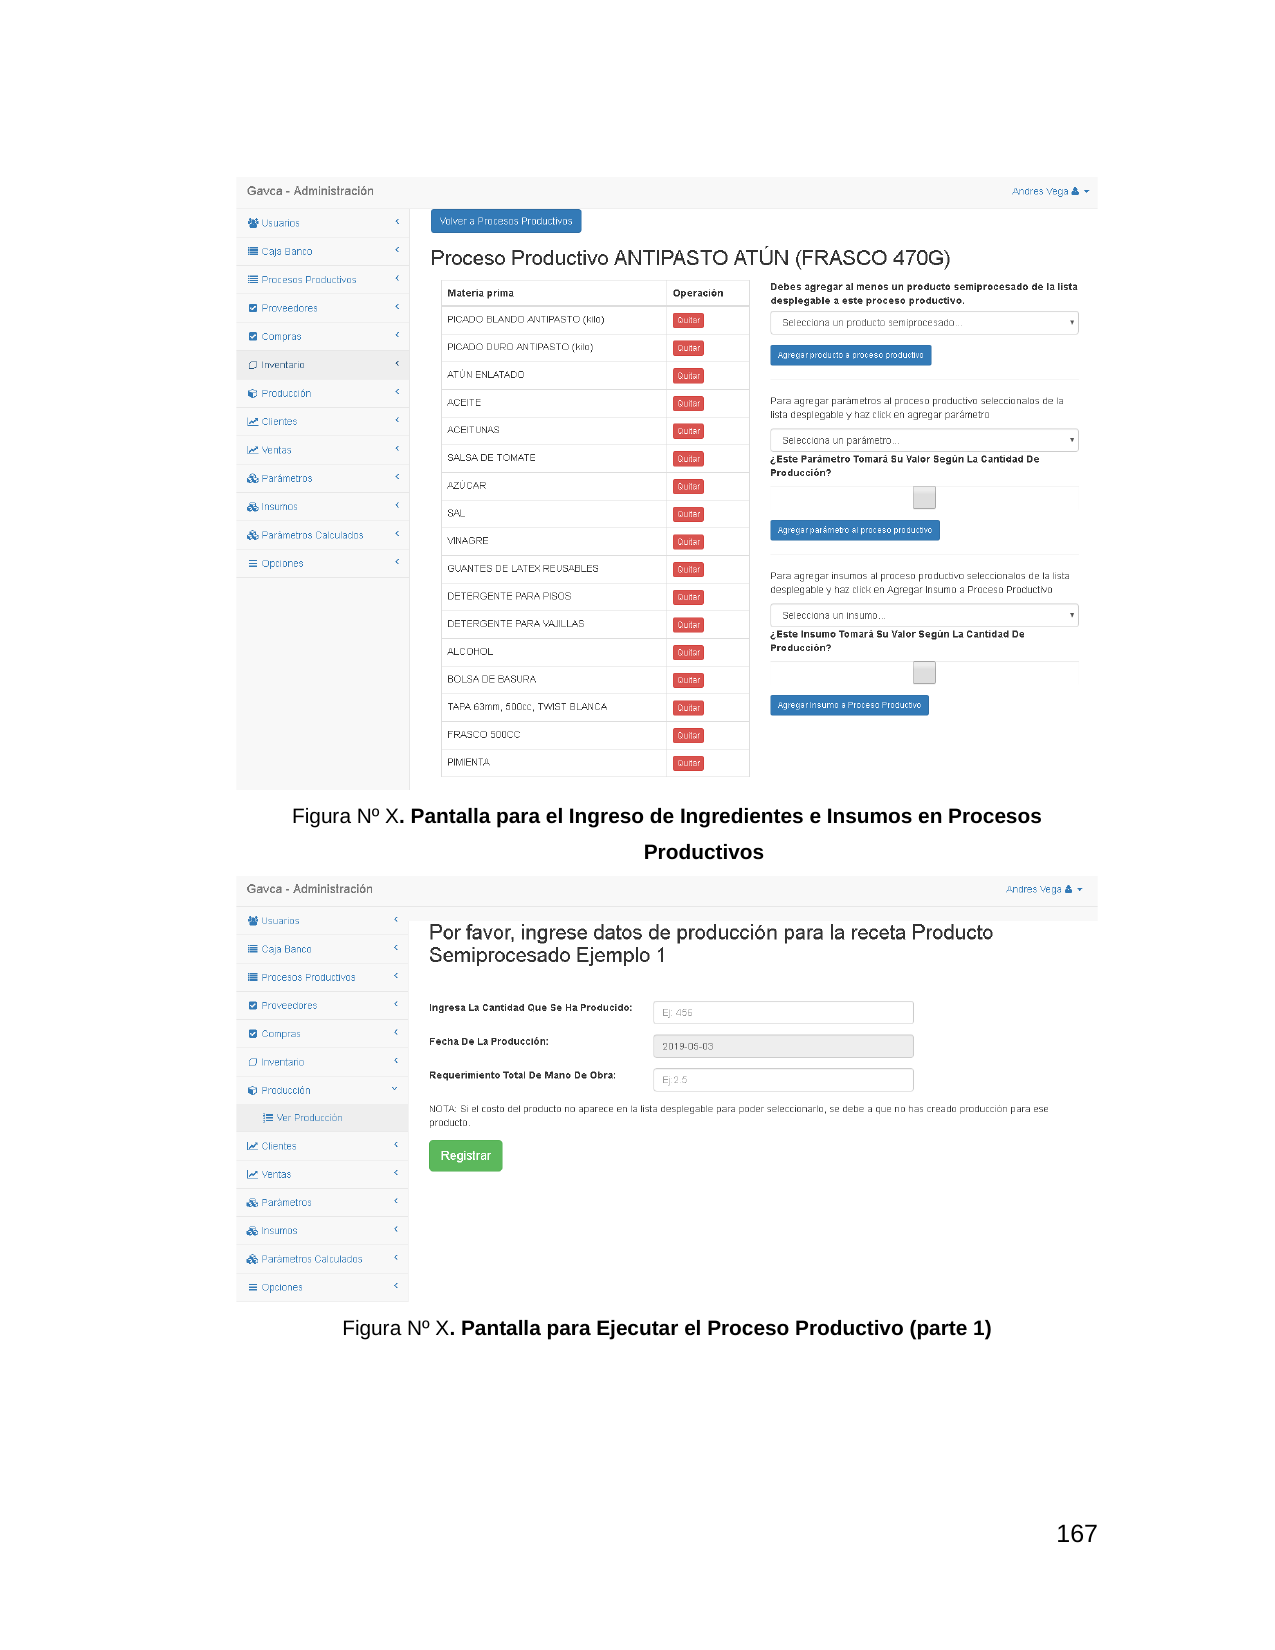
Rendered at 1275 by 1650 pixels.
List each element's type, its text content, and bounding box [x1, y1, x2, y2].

picture [236, 177, 1098, 790]
text Figura Nº X. Pantalla para Ejecutar el Proceso Productivo (parte 1) [236, 1316, 1098, 1340]
text Figura Nº X. Pantalla para el Ingreso de Ingredientes e Insumos en Procesos Productivos [236, 804, 1098, 864]
picture [236, 876, 1098, 1302]
